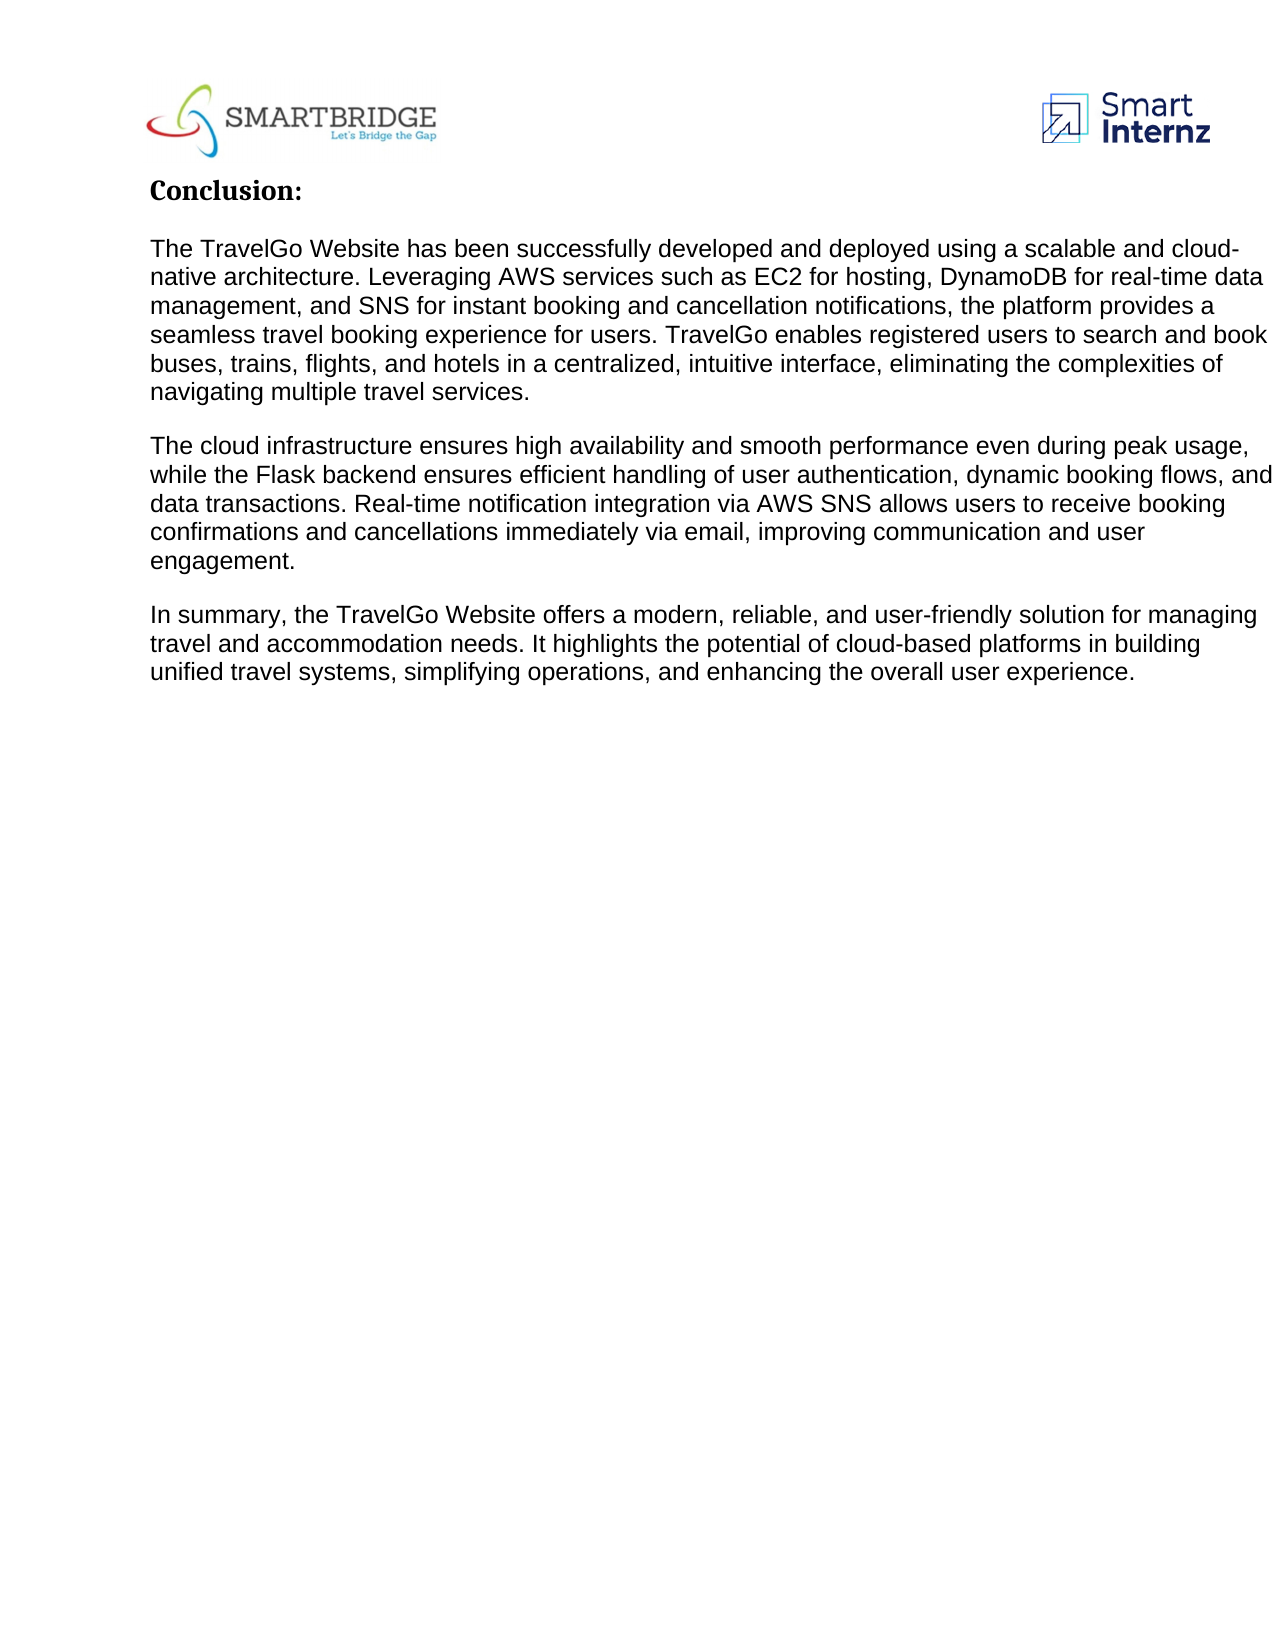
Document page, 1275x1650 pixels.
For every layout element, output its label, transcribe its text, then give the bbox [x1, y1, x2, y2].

text The TravelGo Website has been successfully developed and deployed using a scalable and cloud-native architecture. Leveraging AWS services such as EC2 for hosting, DynamoDB for real-time data management, and SNS for instant booking and cancellation notifications, the platform provides a seamless travel booking experience for users. TravelGo enables registered users to search and book buses, trains, flights, and hotels in a centralized, intuitive interface, eliminating the complexities of navigating multiple travel services. [150, 234, 1275, 406]
picture [1037, 92, 1214, 143]
picture [143, 78, 441, 163]
text In summary, the TravelGo Website offers a modern, reliable, and user-friendly solution for managing travel and accommodation needs. It highlights the potential of cloud-based platforms in building unified travel systems, simplifying operations, and enhancing the overall user experience. [150, 600, 1275, 686]
subtitle Conclusion: [150, 174, 1275, 208]
text The cloud infrastructure ensures high availability and smooth performance even during peak usage, while the Flask backend ensures efficient handling of user authentication, dynamic booking flows, and data transactions. Real-time notification integration via AWS SNS allows users to receive booking confirmations and cancellations immediately via email, improving communication and user engagement. [150, 431, 1275, 575]
